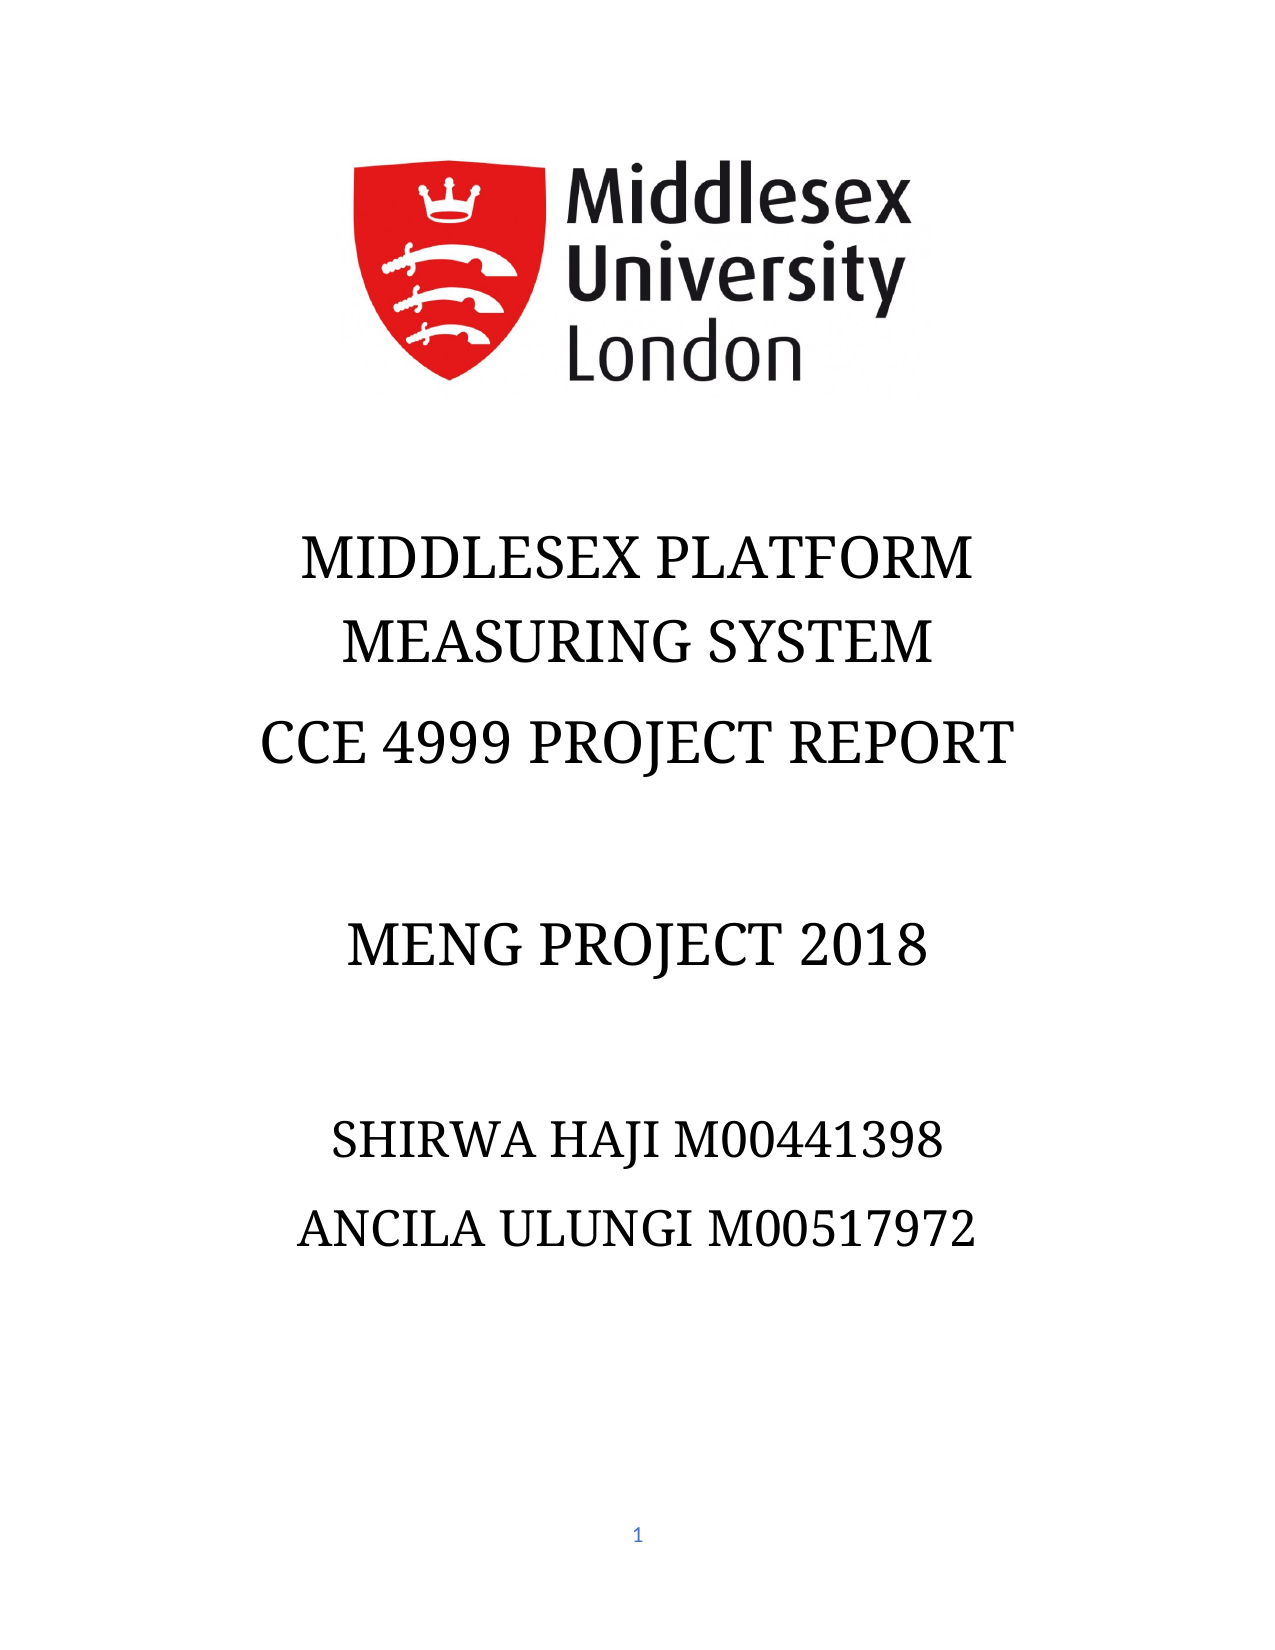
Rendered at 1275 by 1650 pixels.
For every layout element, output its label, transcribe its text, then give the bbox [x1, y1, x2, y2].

text CCE 4999 PROJECT REPORT [150, 701, 1125, 781]
text MIDDLESEX PLATFORM MEASURING SYSTEM [150, 516, 1125, 680]
text MENG PROJECT 2018 [150, 903, 1125, 982]
text SHIRWA HAJI M00441398 [150, 1104, 1125, 1172]
picture [341, 150, 934, 397]
text ANCILA ULUNGI M00517972 [150, 1193, 1125, 1261]
